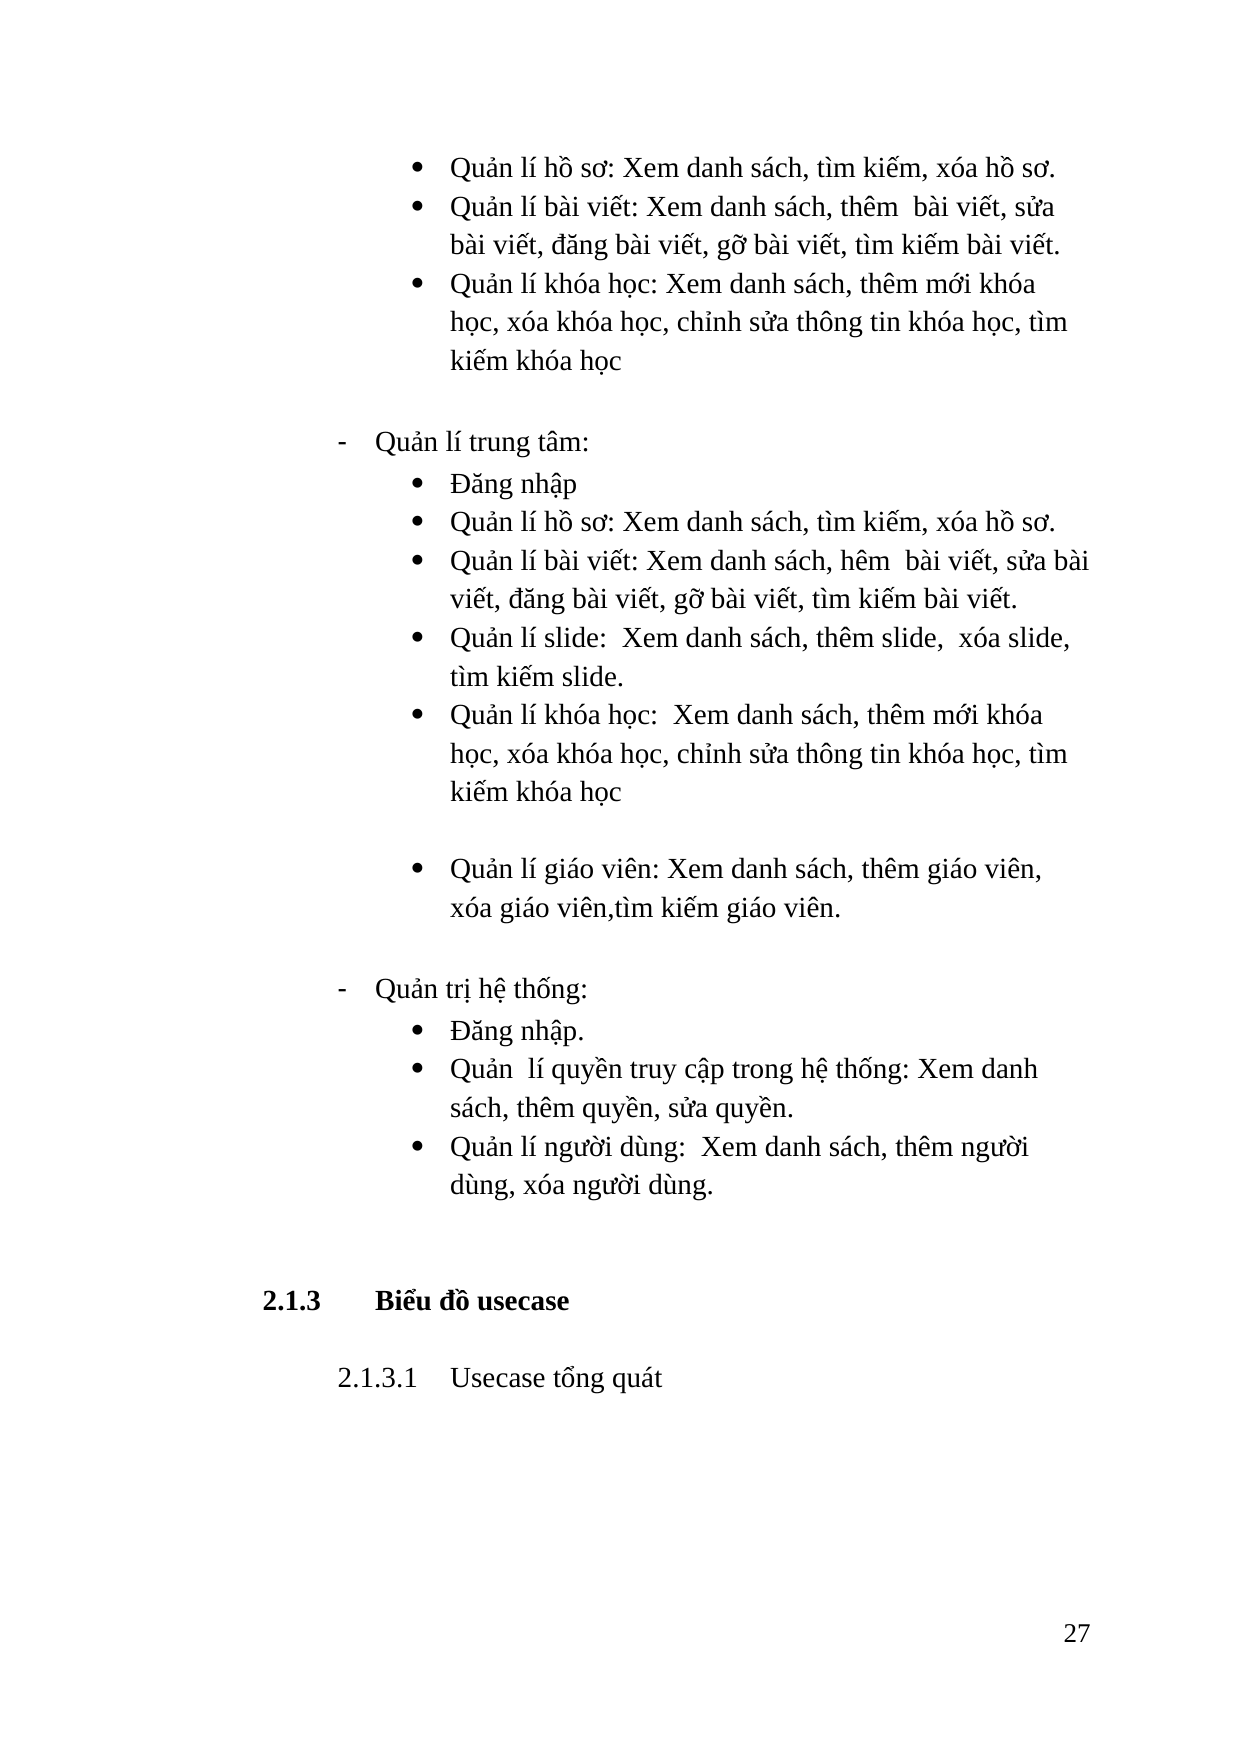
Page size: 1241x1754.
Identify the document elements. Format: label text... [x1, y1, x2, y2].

list Đăng nhập. [412, 1013, 1090, 1047]
list Usecase tổng quát [337, 1360, 1090, 1394]
list Biểu đồ usecase [262, 1283, 1090, 1317]
list Quản lí hồ sơ: Xem danh sách, tìm kiếm, xóa hồ sơ. [412, 150, 1090, 184]
list Đăng nhập [412, 466, 1090, 499]
list Quản lí khóa học: Xem danh sách, thêm mới khóa học, xóa khóa học, chỉnh sửa thông tin khóa học, tìm kiếm khóa học [412, 697, 1090, 808]
list Quản lí người dùng: Xem danh sách, thêm người dùng, xóa người dùng. [412, 1129, 1090, 1201]
list Quản lí giáo viên: Xem danh sách, thêm giáo viên, xóa giáo viên,tìm kiếm giáo viên. [412, 852, 1090, 924]
list Quản lí bài viết: Xem danh sách, hêm bài viết, sửa bài viết, đăng bài viết, gỡ bài viết, tìm kiếm bài viết. [412, 543, 1090, 615]
list Quản lí quyền truy cập trong hệ thống: Xem danh sách, thêm quyền, sửa quyền. [412, 1052, 1090, 1124]
list Quản lí hồ sơ: Xem danh sách, tìm kiếm, xóa hồ sơ. [412, 504, 1090, 538]
list Quản lí trung tâm: [337, 420, 1090, 460]
list Quản lí khóa học: Xem danh sách, thêm mới khóa học, xóa khóa học, chỉnh sửa thông tin khóa học, tìm kiếm khóa học [412, 266, 1090, 377]
list Quản trị hệ thống: [337, 967, 1090, 1007]
list Quản lí bài viết: Xem danh sách, thêm bài viết, sửa bài viết, đăng bài viết, gỡ bài viết, tìm kiếm bài viết. [412, 189, 1090, 261]
list Quản lí slide: Xem danh sách, thêm slide, xóa slide, tìm kiếm slide. [412, 620, 1090, 692]
